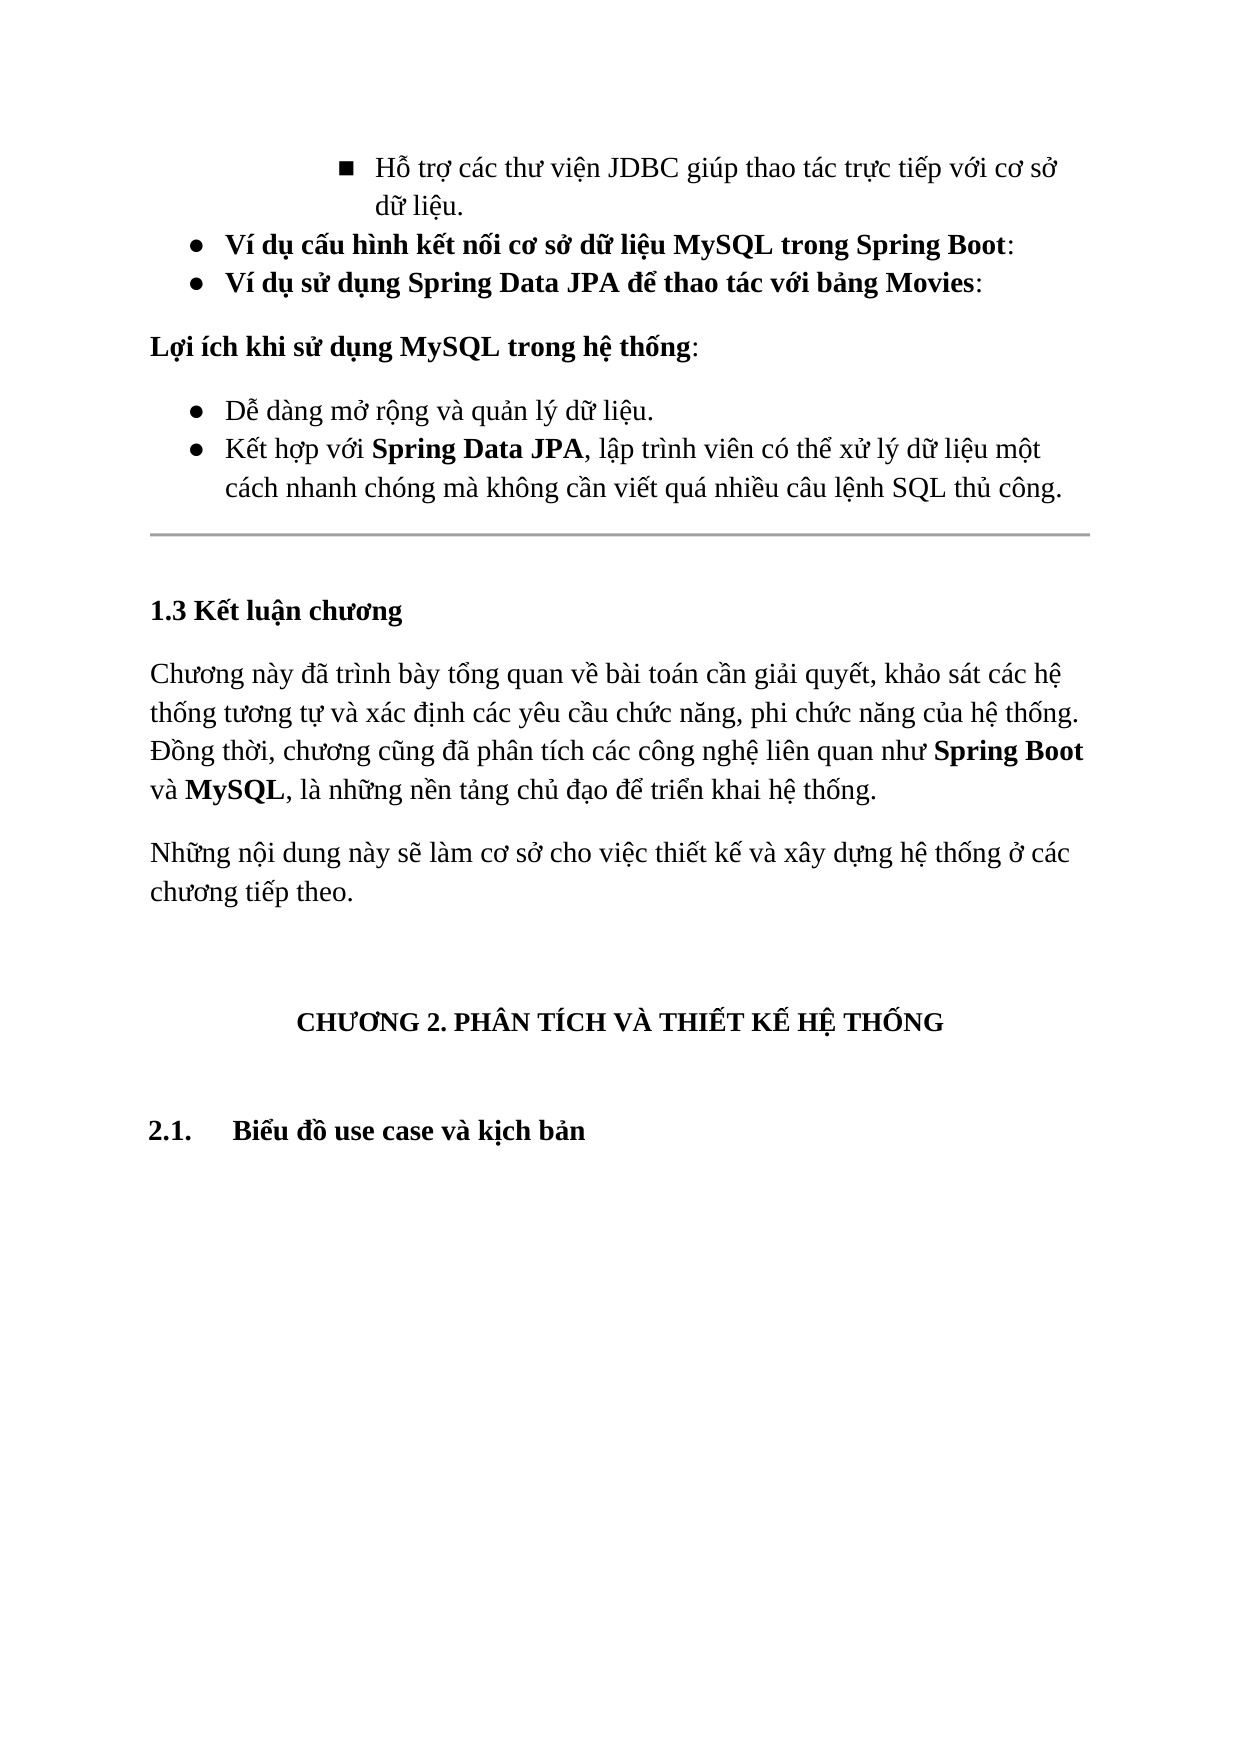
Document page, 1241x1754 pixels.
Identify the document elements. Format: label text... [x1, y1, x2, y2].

list Ví dụ cấu hình kết nối cơ sở dữ liệu MySQL trong Spring Boot: [187, 227, 1090, 261]
list Dễ dàng mở rộng và quản lý dữ liệu. [187, 393, 1090, 426]
subtitle 1.3 Kết luận chương [150, 593, 1090, 626]
text Những nội dung này sẽ làm cơ sở cho việc thiết kế và xây dựng hệ thống ở các chương tiếp theo. [150, 835, 1090, 907]
text Chương này đã trình bày tổng quan về bài toán cần giải quyết, khảo sát các hệ thống tương tự và xác định các yêu cầu chức năng, phi chức năng của hệ thống. Đồng thời, chương cũng đã phân tích các công nghệ liên quan như Spring Boot và MySQL, là những nền tảng chủ đạo để triển khai hệ thống. [150, 656, 1090, 805]
list Kết hợp với Spring Data JPA, lập trình viên có thể xử lý dữ liệu một cách nhanh chóng mà không cần viết quá nhiều câu lệnh SQL thủ công. [187, 431, 1090, 503]
title CHƯƠNG 2. PHÂN TÍCH VÀ THIẾT KẾ HỆ THỐNG [152, 1006, 1088, 1037]
list Ví dụ sử dụng Spring Data JPA để thao tác với bảng Movies: [187, 266, 1090, 299]
subtitle 2.1. Biểu đồ use case và kịch bản [148, 1113, 1090, 1146]
list Hỗ trợ các thư viện JDBC giúp thao tác trực tiếp với cơ sở dữ liệu. [337, 150, 1090, 222]
text Lợi ích khi sử dụng MySQL trong hệ thống: [150, 329, 1090, 363]
